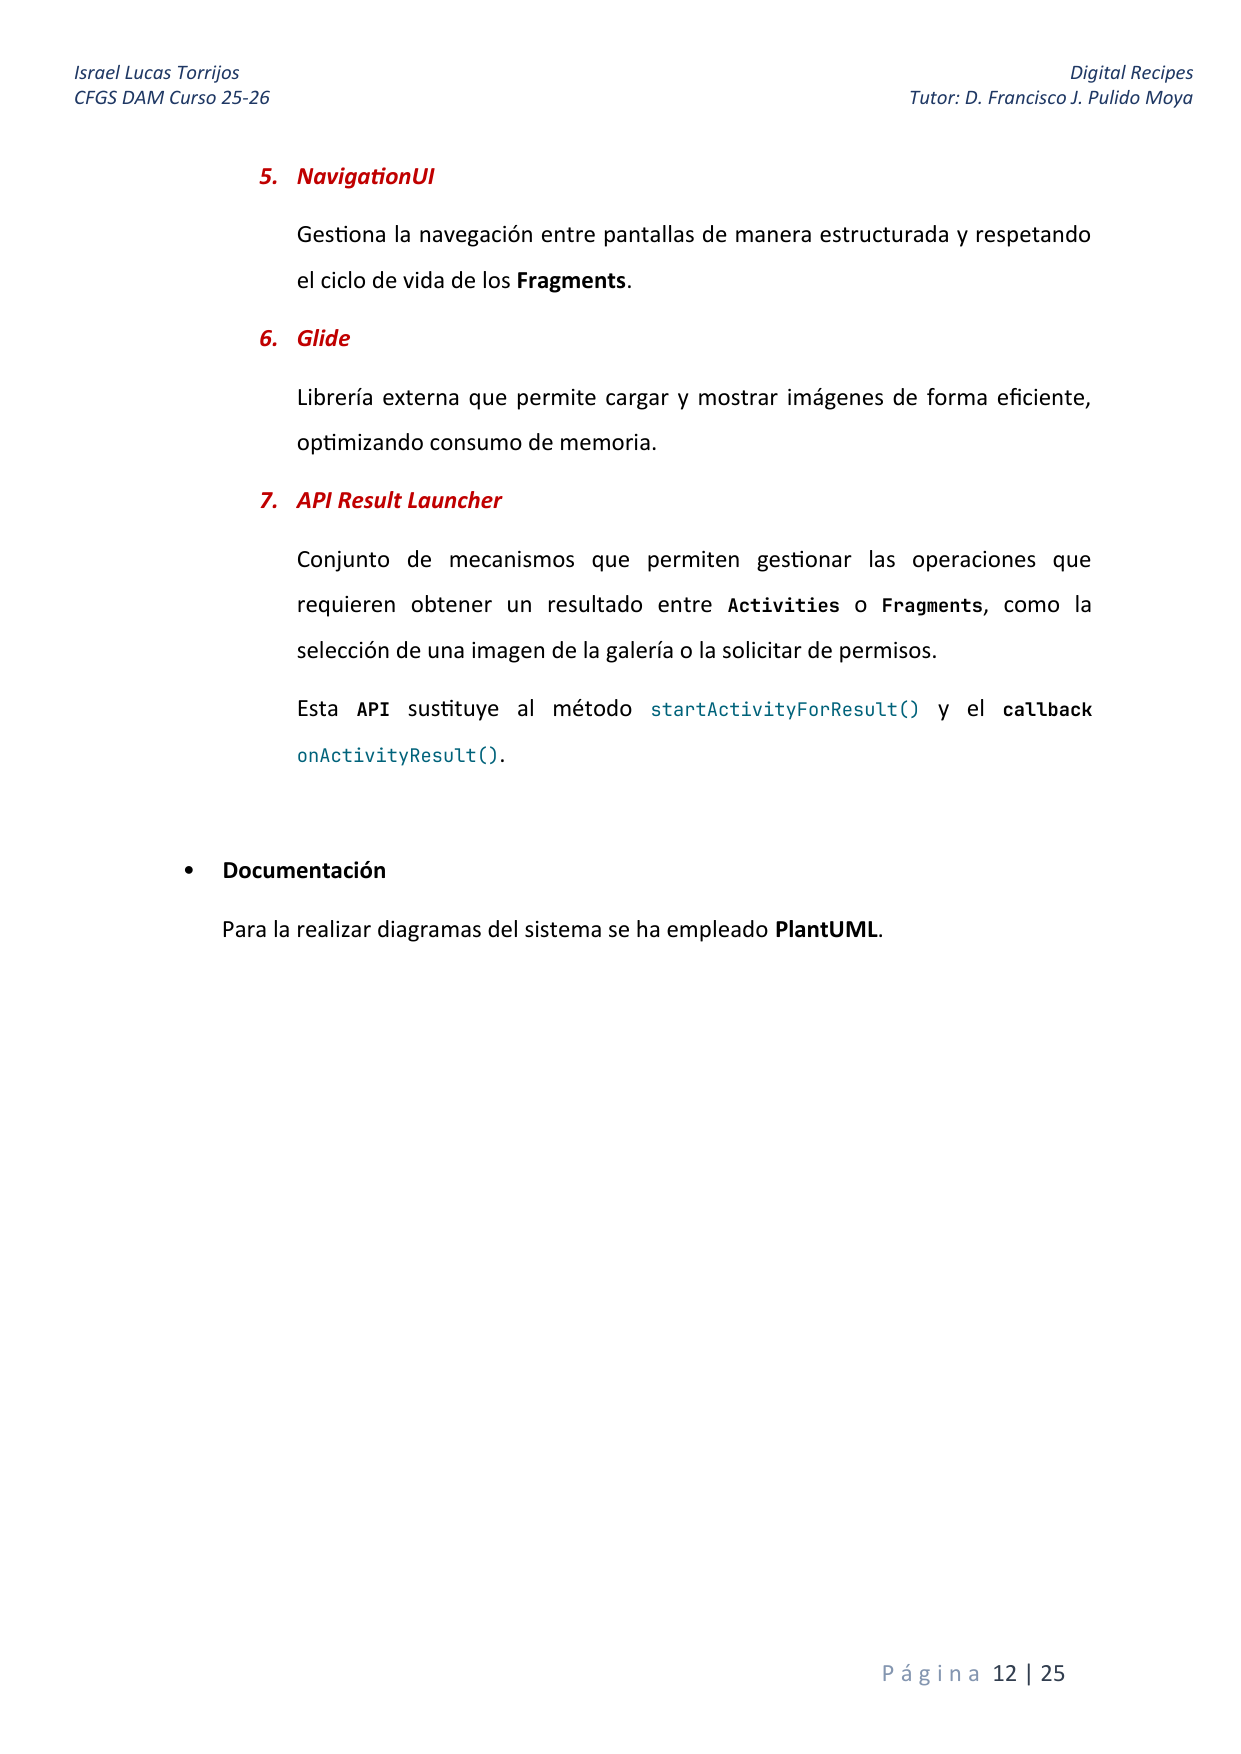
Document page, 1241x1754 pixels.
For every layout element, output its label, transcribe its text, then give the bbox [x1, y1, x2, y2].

text Librería externa que permite cargar y mostrar imágenes de forma eficiente, optimizando consumo de memoria. [297, 381, 1092, 457]
list API Result Launcher [259, 484, 1092, 515]
text Conjunto de mecanismos que permiten gestionar las operaciones que requieren obtener un resultado entre Activities o Fragments, como la selección de una imagen de la galería o la solicitar de permisos. [297, 543, 1092, 665]
text Esta API sustituye al método startActivityForResult() y el callback onActivityResult(). [297, 692, 1092, 769]
text Documentación [185, 855, 1092, 885]
text Gestiona la navegación entre pantallas de manera estructurada y respetando el ciclo de vida de los Fragments. [297, 218, 1092, 295]
list NavigationUI [259, 160, 1092, 191]
text Para la realizar diagramas del sistema se ha empleado PlantUML. [222, 913, 1092, 943]
list Glide [259, 322, 1092, 353]
